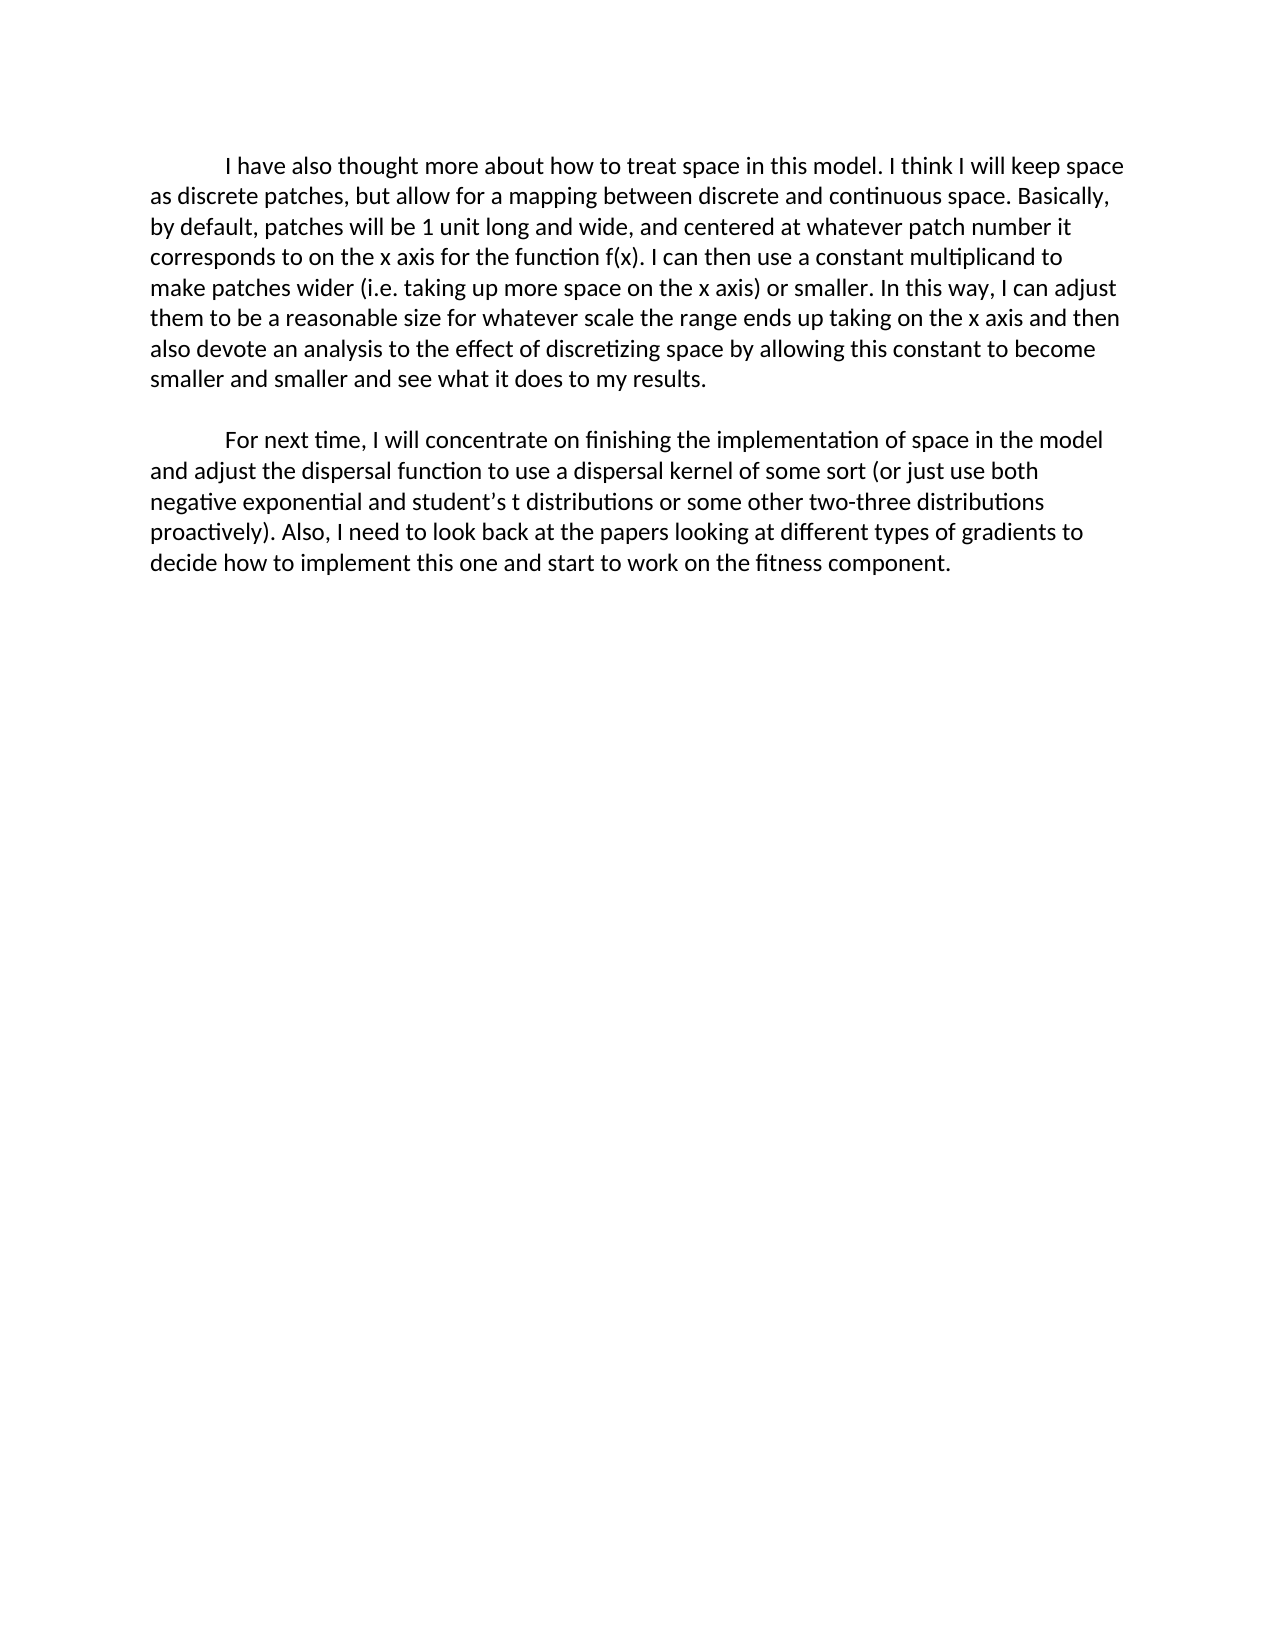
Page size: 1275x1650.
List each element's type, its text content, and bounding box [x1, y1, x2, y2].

text I have also thought more about how to treat space in this model. I think I will keep space as discrete patches, but allow for a mapping between discrete and continuous space. Basically, by default, patches will be 1 unit long and wide, and centered at whatever patch number it corresponds to on the x axis for the function f(x). I can then use a constant multiplicand to make patches wider (i.e. taking up more space on the x axis) or smaller. In this way, I can adjust them to be a reasonable size for whatever scale the range ends up taking on the x axis and then also devote an analysis to the effect of discretizing space by allowing this constant to become smaller and smaller and see what it does to my results. [150, 150, 1125, 394]
text For next time, I will concentrate on finishing the implementation of space in the model and adjust the dispersal function to use a dispersal kernel of some sort (or just use both negative exponential and student’s t distributions or some other two-three distributions proactively). Also, I need to look back at the papers looking at different types of gradients to decide how to implement this one and start to work on the fitness component. [150, 425, 1125, 577]
